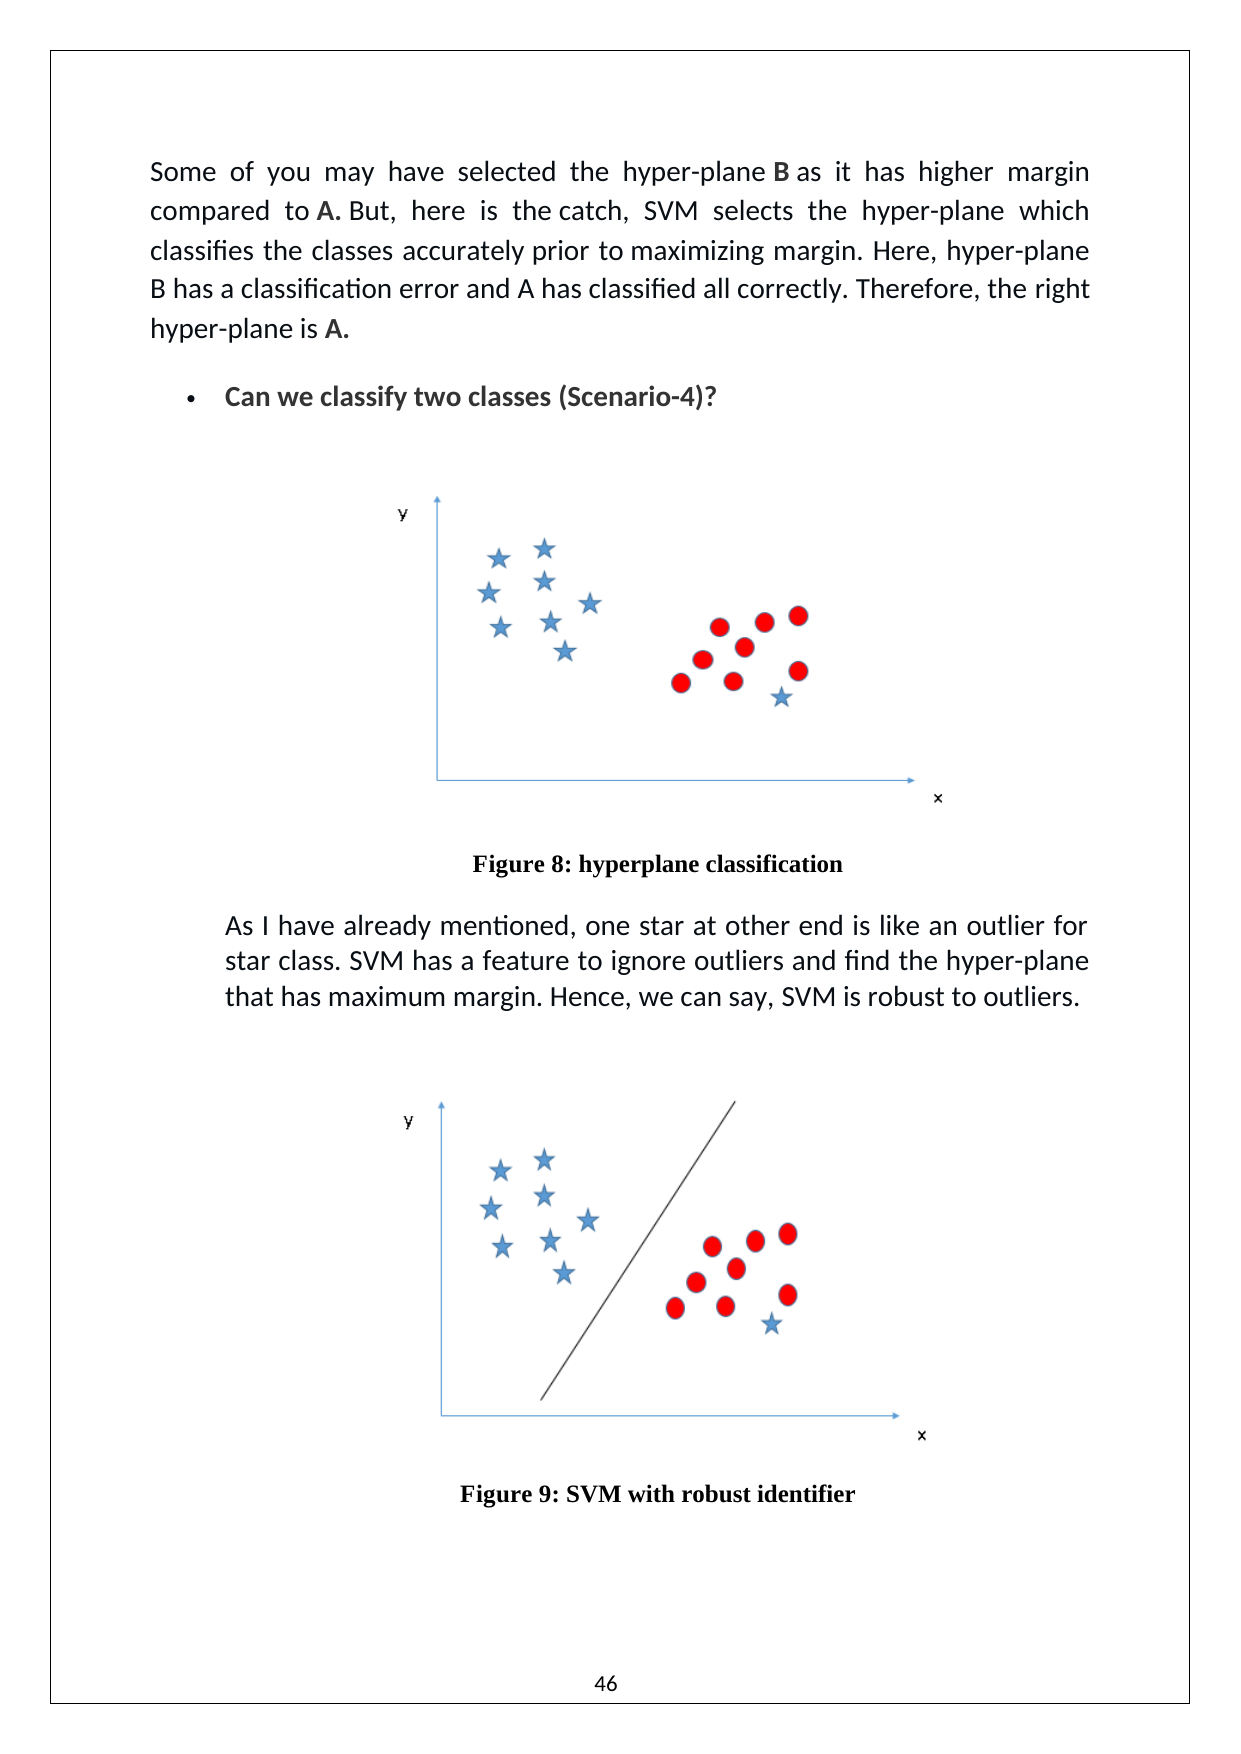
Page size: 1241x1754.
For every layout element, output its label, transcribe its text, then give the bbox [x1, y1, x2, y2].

picture [353, 478, 962, 820]
text Figure 9: SVM with robust identifier [225, 1479, 1090, 1508]
text As I have already mentioned, one star at other end is like an outlier for star class. SVM has a feature to ignore outliers and find the hyper-plane that has maximum margin. Hence, we can say, SVM is robust to outliers. [225, 907, 1090, 1014]
text Figure 8: hyperplane classification [225, 849, 1090, 878]
text Some of you may have selected the hyper-plane B as it has higher margin compared to A. But, here is the catch, SVM selects the hyper-plane which classifies the classes accurately prior to maximizing margin. Here, hyper-plane B has a classification error and A has classified all correctly. Therefore, the right hyper-plane is A. [150, 150, 1090, 345]
picture [381, 1078, 934, 1450]
list Can we classify two classes (Scenario-4)? [187, 378, 1090, 414]
